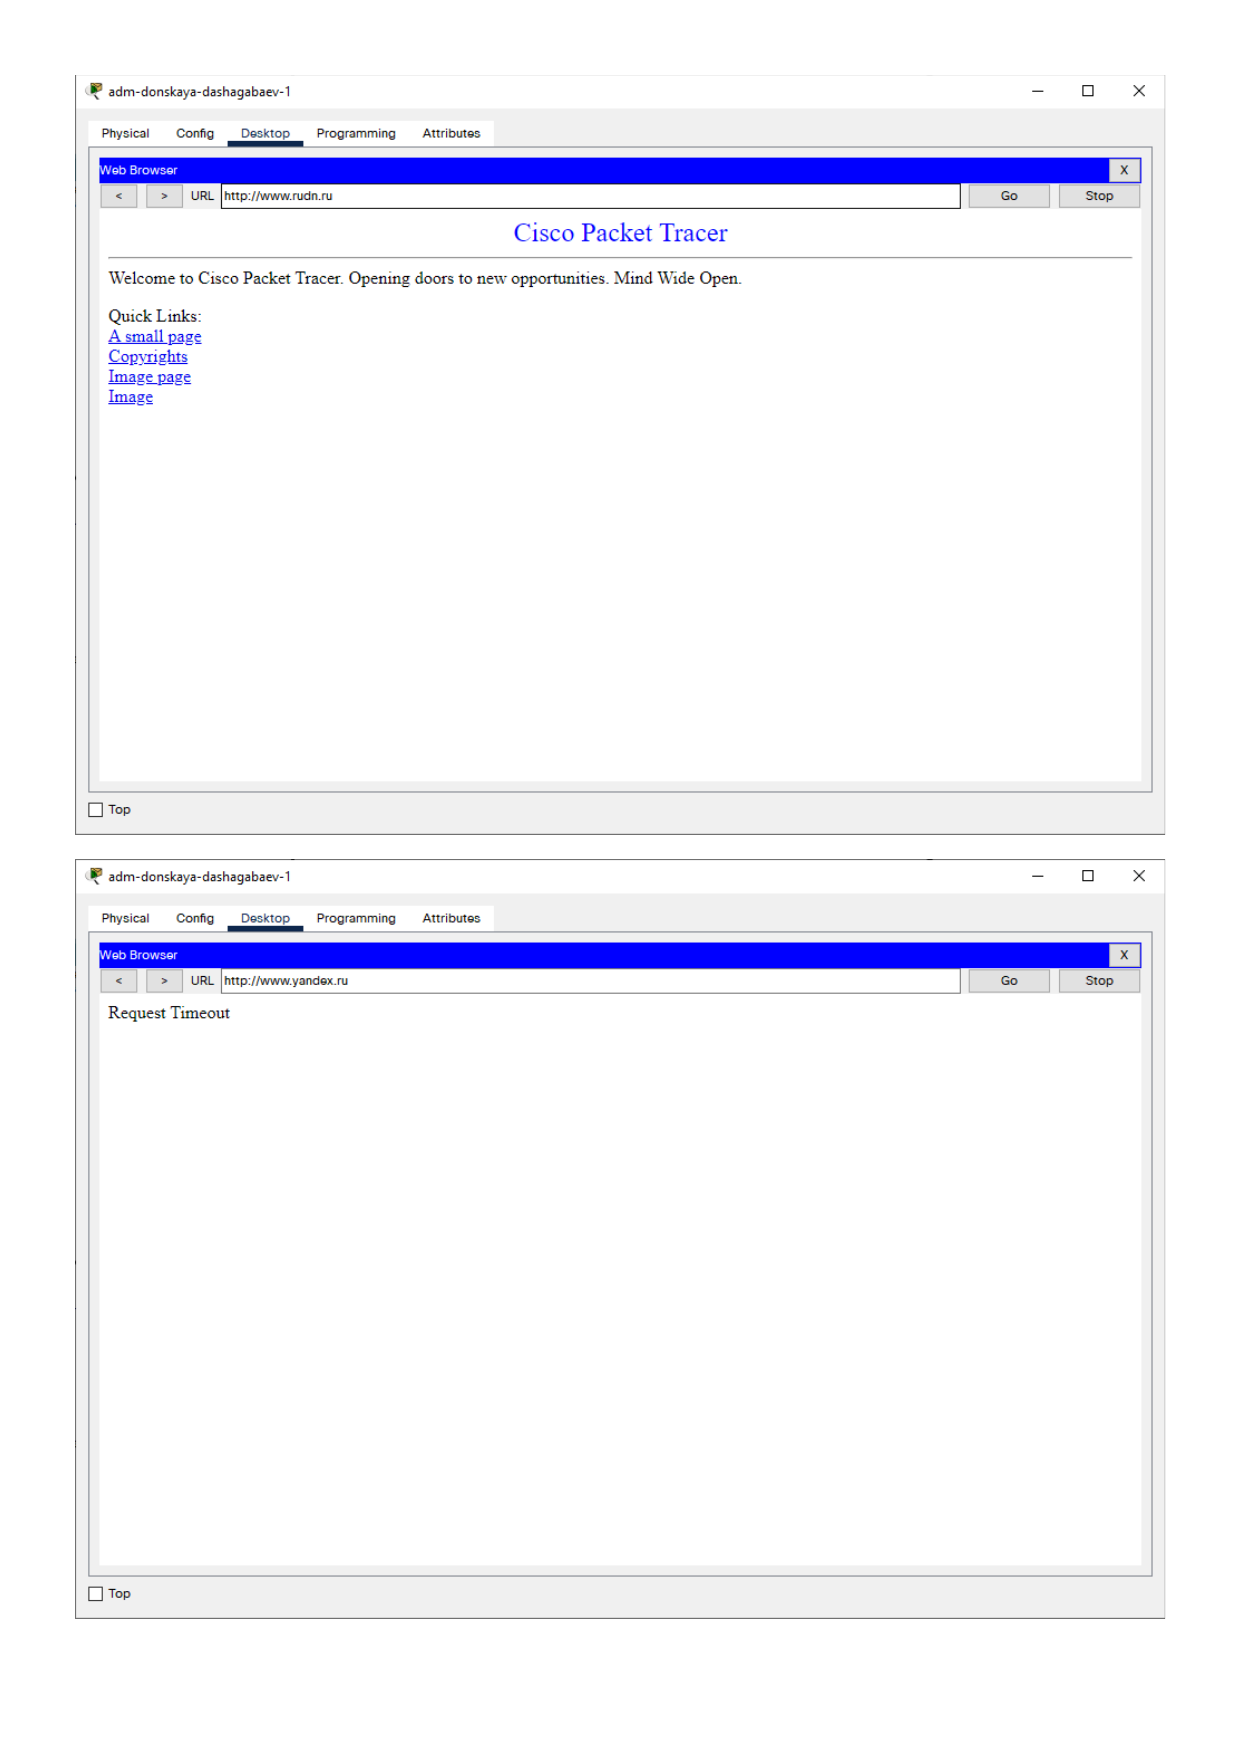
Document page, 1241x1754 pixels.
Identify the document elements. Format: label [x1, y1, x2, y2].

picture [75, 859, 1166, 1619]
picture [75, 75, 1166, 835]
